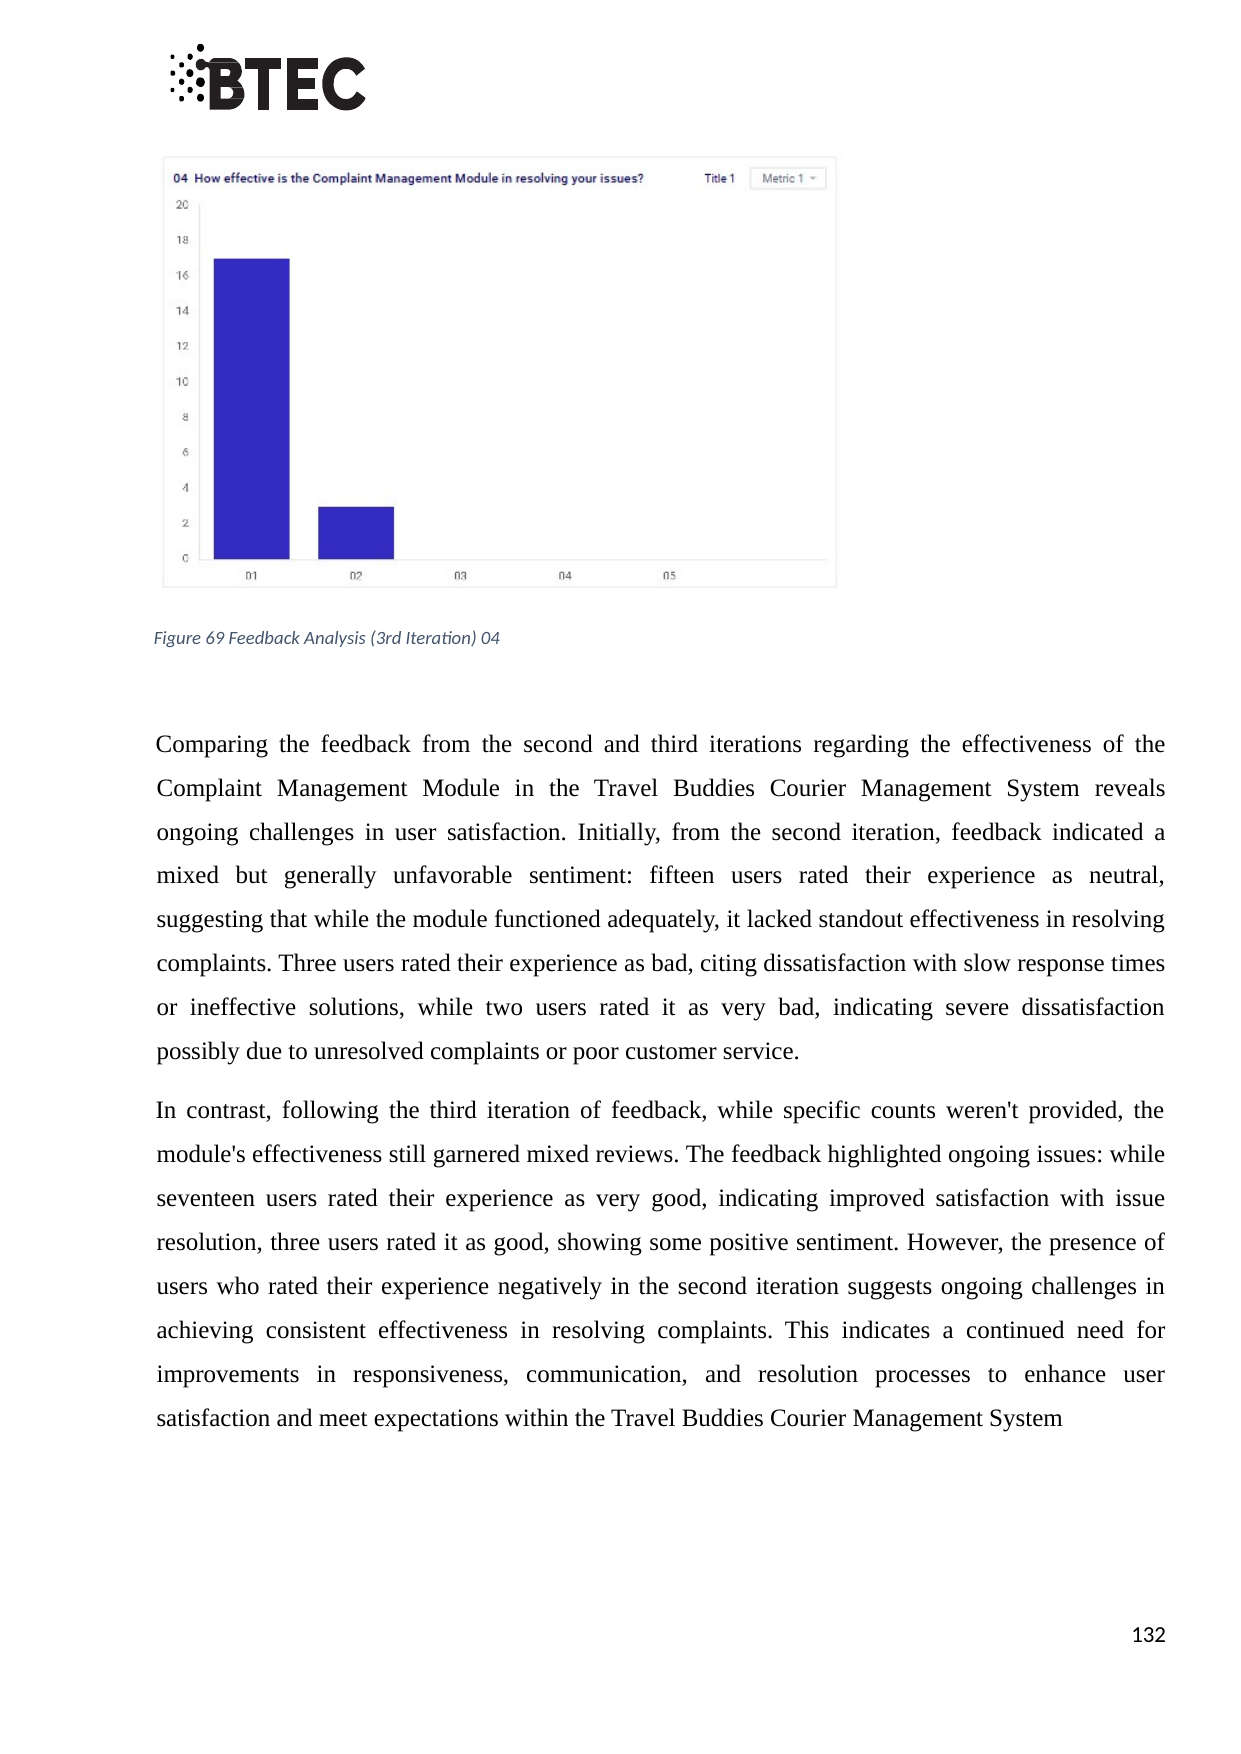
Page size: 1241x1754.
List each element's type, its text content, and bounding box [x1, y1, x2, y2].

text Figure 69 Feedback Analysis (3rd Iteration) 04 [153, 626, 1166, 649]
picture [255, 80, 318, 110]
text In contrast, following the third iteration of feedback, while specific counts weren't provided, the module's effectiveness still garnered mixed reviews. The feedback highlighted ongoing issues: while seventeen users rated their experience as very good, indicating improved satisfaction with issue resolution, three users rated it as good, showing some positive sentiment. However, the presence of users who rated their experience negatively in the second iteration suggests ongoing challenges in achieving consistent effectiveness in resolving complaints. This indicates a continued need for improvements in responsiveness, communication, and resolution processes to enhance user satisfaction and meet expectations within the Travel Buddies Courier Management System [155, 1096, 1166, 1432]
text Comparing the feedback from the second and third iterations regarding the effectiveness of the Complaint Management Module in the Travel Buddies Courier Management System reveals ongoing challenges in user satisfaction. Initially, from the second iteration, feedback indicated a mixed but generally unfavorable sentiment: fifteen users rated their experience as neutral, suggesting that while the module functioned adequately, it lacked standout effectiveness in resolving complaints. Three users rated their experience as bad, citing dissatisfaction with slow response times or ineffective solutions, while two users rated it as very bad, indicating severe dissatisfaction possibly due to unresolved complaints or poor customer service. [155, 729, 1166, 1065]
picture [158, 150, 854, 598]
